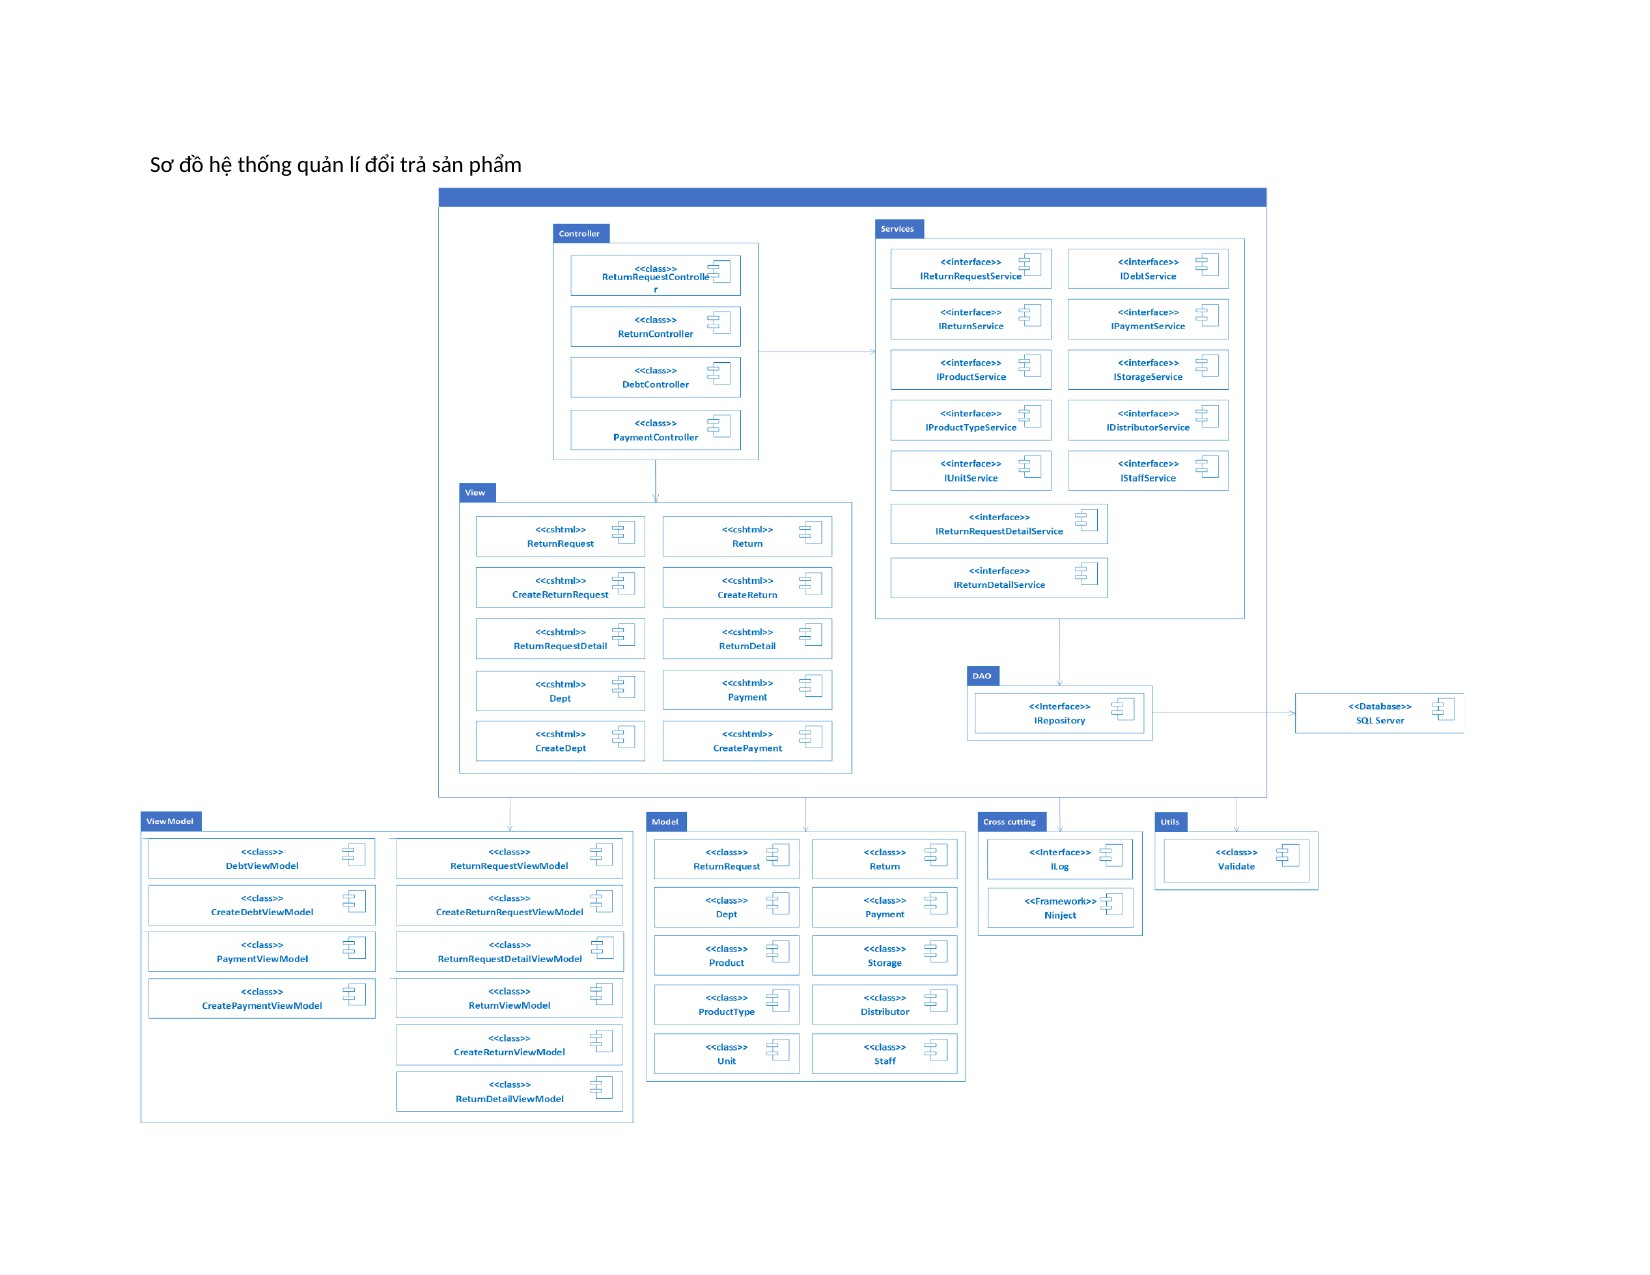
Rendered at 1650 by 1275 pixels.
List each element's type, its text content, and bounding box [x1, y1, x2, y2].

picture [140, 187, 1465, 1123]
text Sơ đồ hệ thống quản lí đổi trả sản phẩm [150, 150, 1500, 178]
